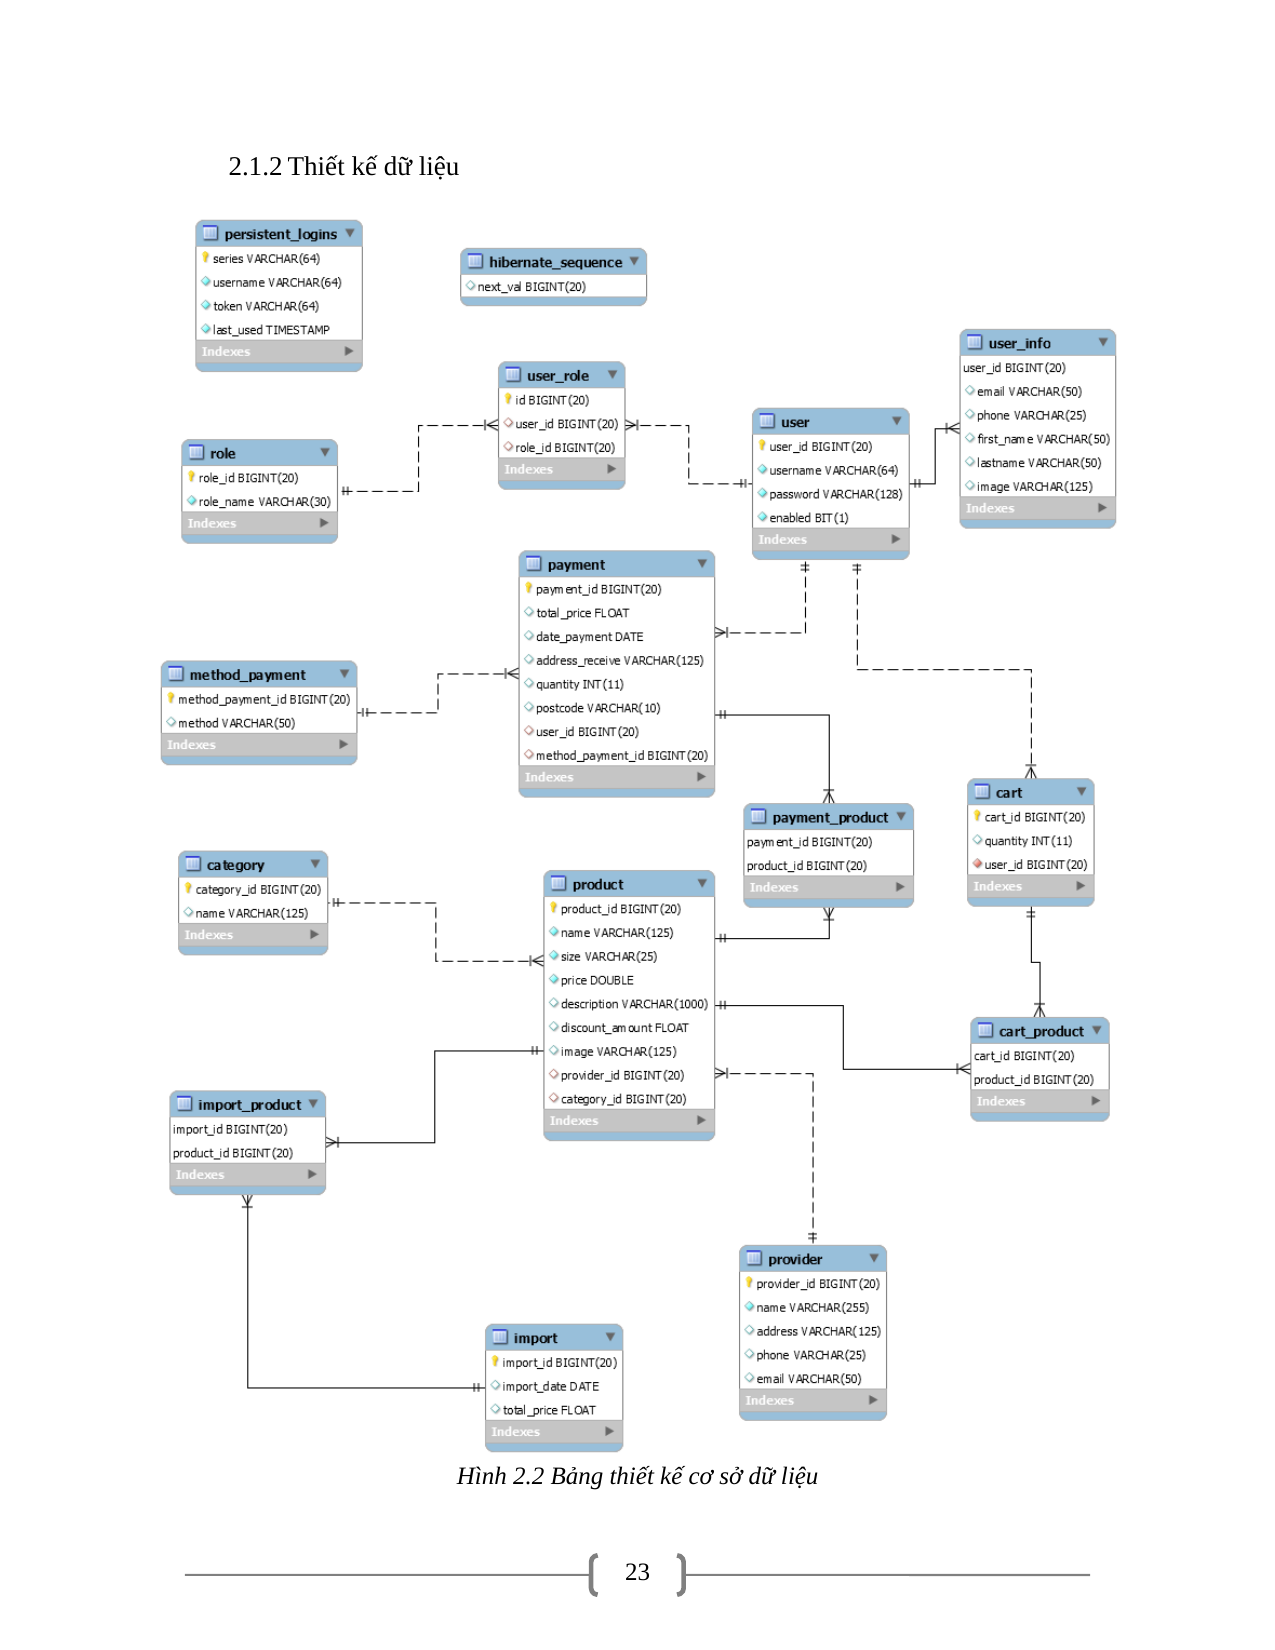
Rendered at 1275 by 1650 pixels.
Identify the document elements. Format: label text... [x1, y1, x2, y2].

picture [150, 209, 1125, 1462]
text Hình 2.2 Bảng thiết kế cơ sở dữ liệu [150, 1462, 1125, 1490]
subtitle Thiết kế dữ liệu [228, 150, 1125, 181]
